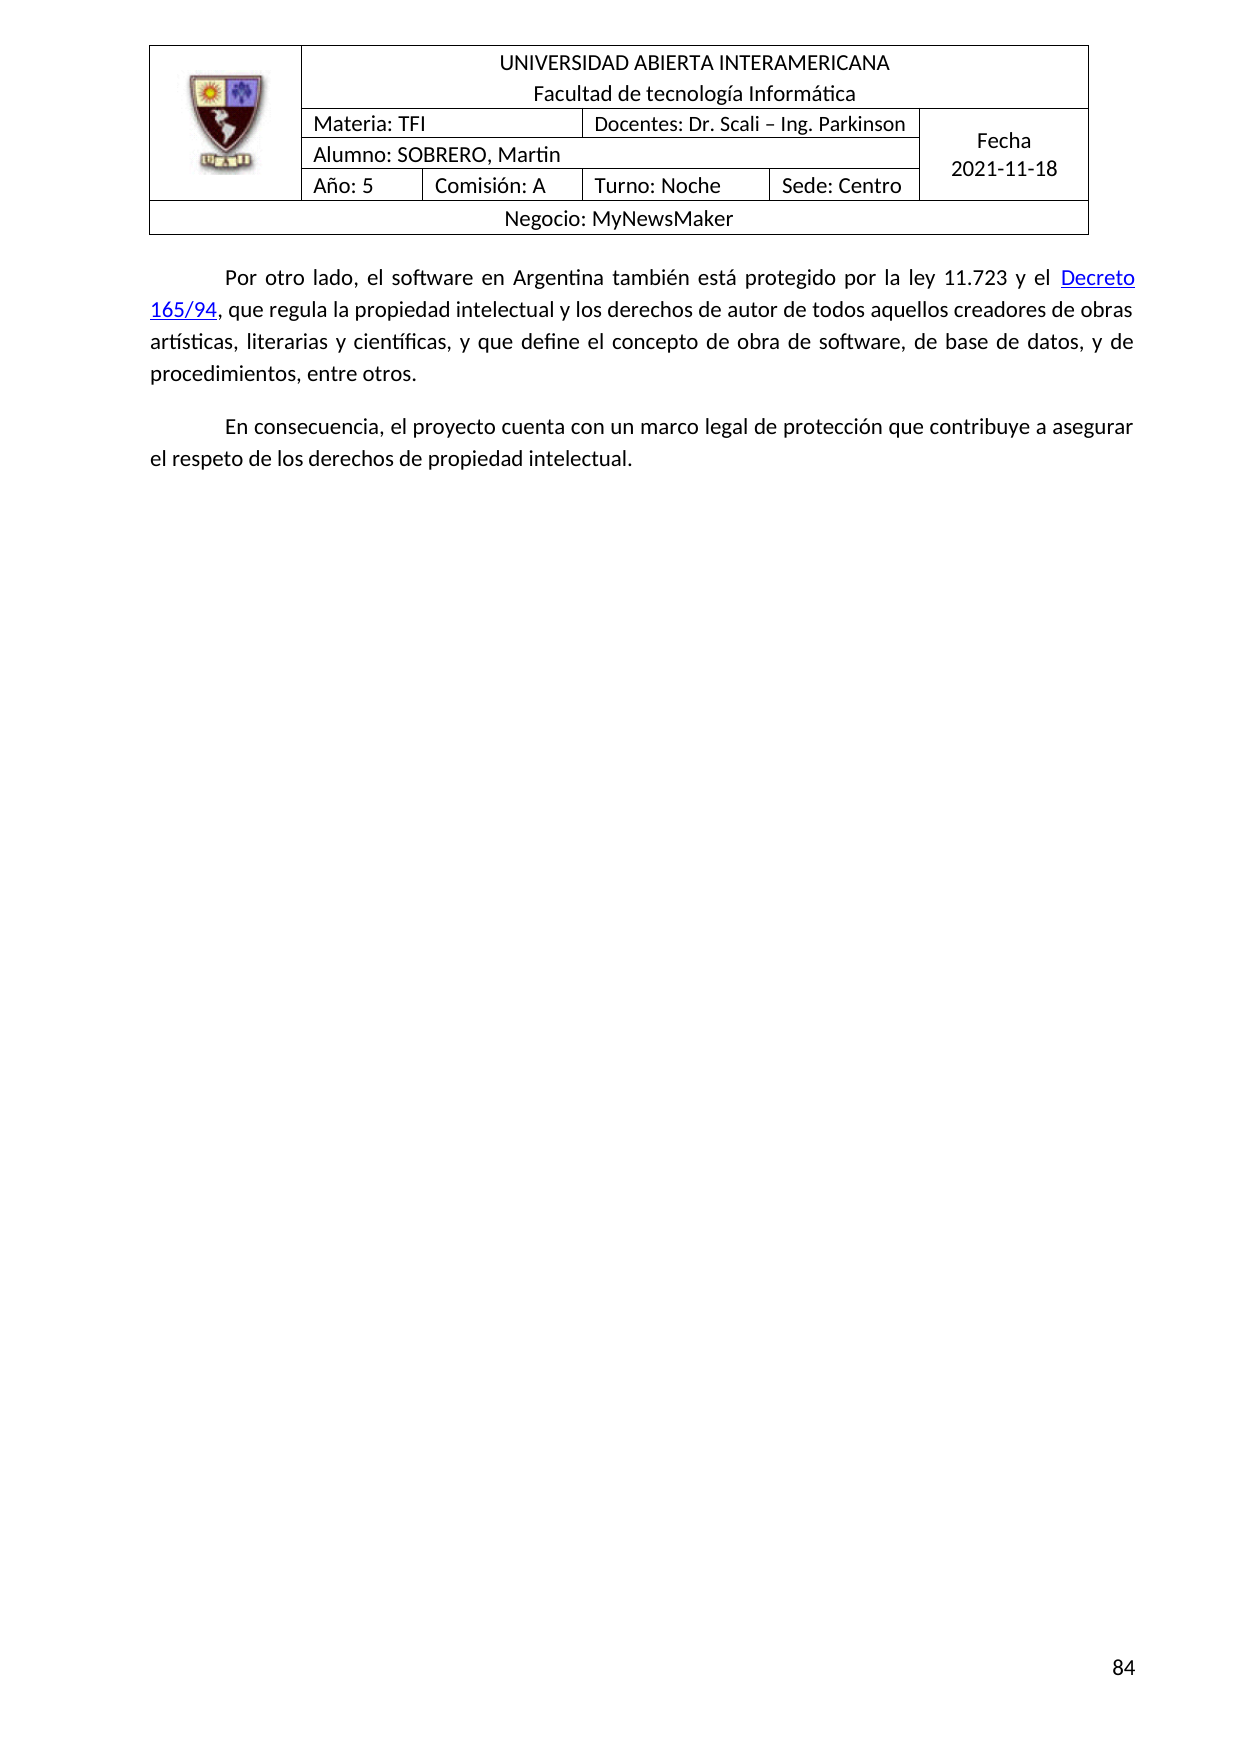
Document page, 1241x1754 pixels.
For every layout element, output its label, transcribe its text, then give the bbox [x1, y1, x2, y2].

text Por otro lado, el software en Argentina también está protegido por la ley 11.723 y el Decreto 165/94, que regula la propiedad intelectual y los derechos de autor de todos aquellos creadores de obras artísticas, literarias y científicas, y que define el concepto de obra de software, de base de datos, y de procedimientos, entre otros. [150, 263, 1135, 387]
text En consecuencia, el proyecto cuenta con un marco legal de protección que contribuye a asegurar el respeto de los derechos de propiedad intelectual. [150, 412, 1135, 472]
picture [175, 67, 276, 180]
